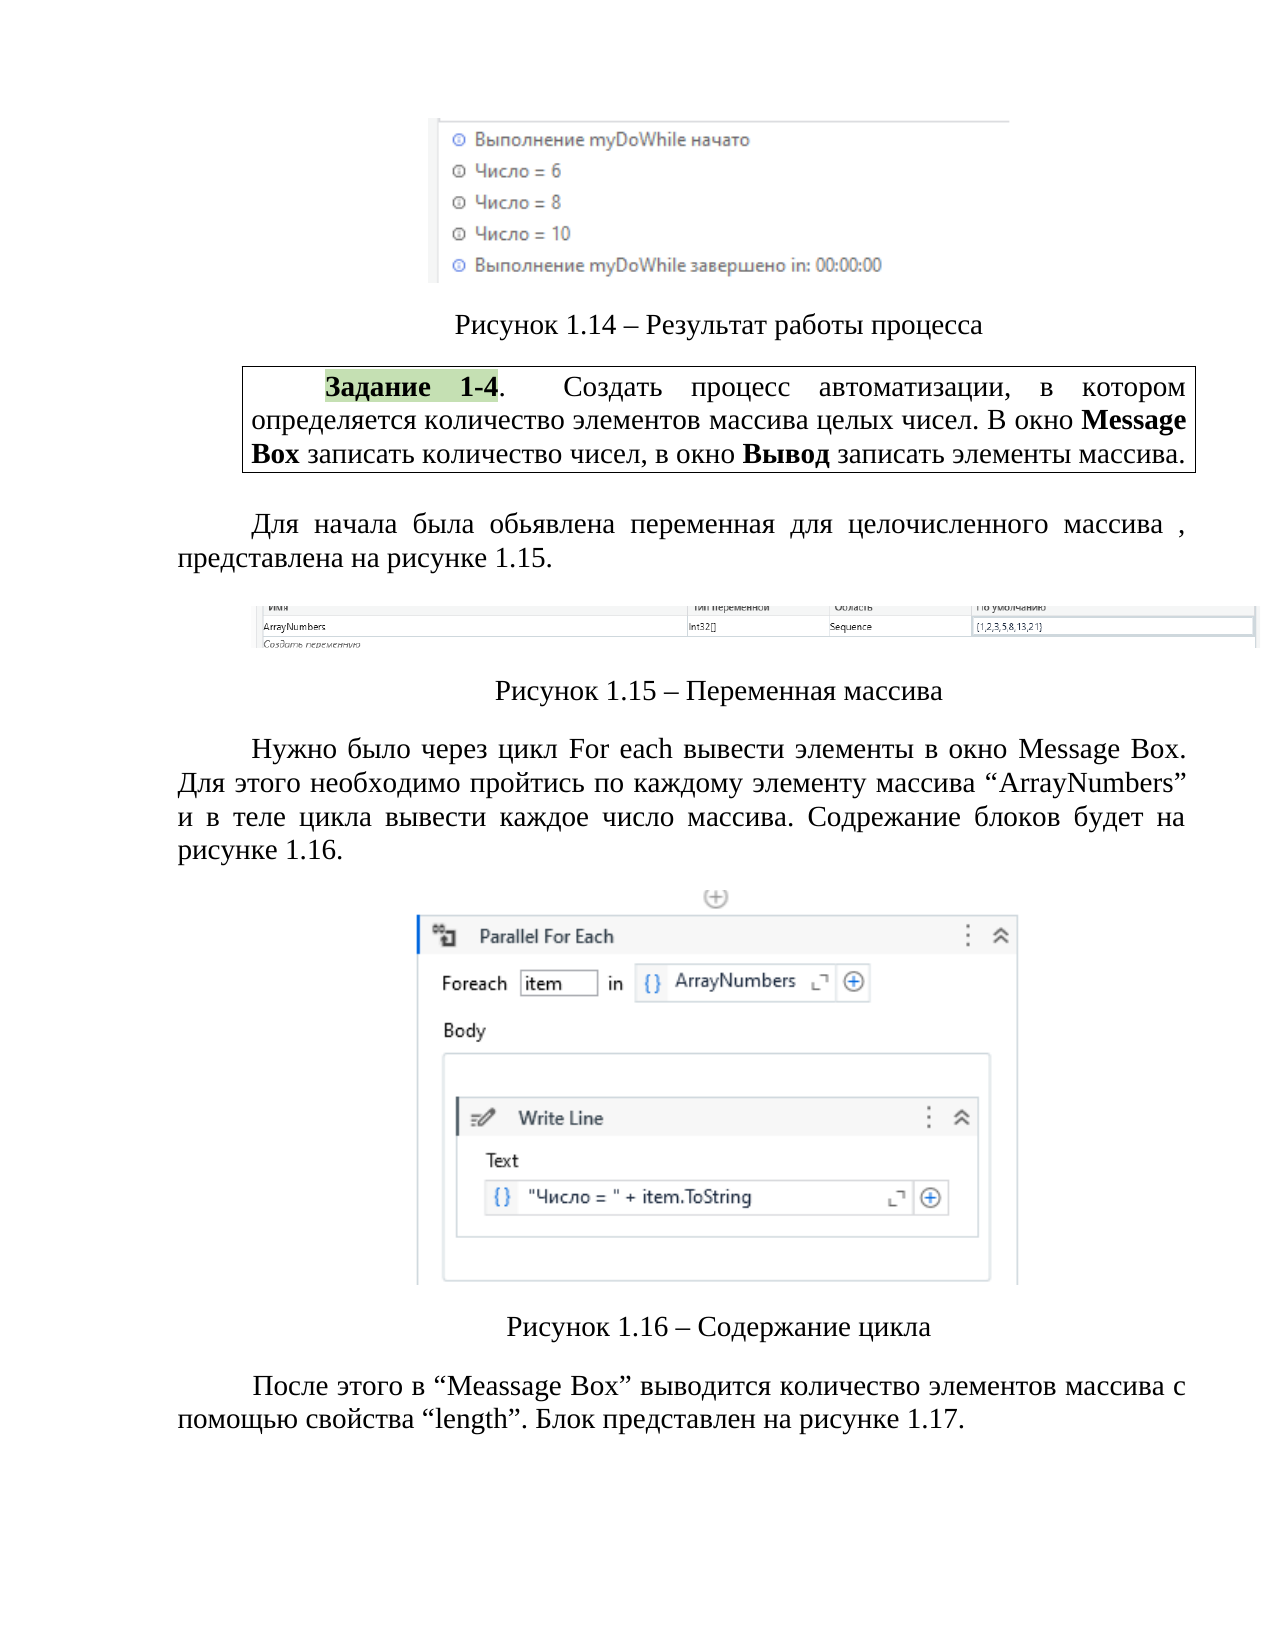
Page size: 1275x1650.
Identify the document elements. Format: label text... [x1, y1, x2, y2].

text Для начала была обьявлена переменная для целочисленного массива , представлена на рисунке 1.15. [177, 506, 1186, 573]
picture [392, 890, 1045, 1285]
text Задание 1-4. Создать процесс автоматизации, в котором определяется количество элементов массива целых чисел. В окно Message Box записать количество чисел, в окно Вывод записать элементы массива. [243, 367, 1195, 472]
text После этого в “Meassage Box” выводится количество элементов массива с помощью свойства “length”. Блок представлен на рисунке 1.17. [177, 1368, 1186, 1435]
text Рисунок 1.16 – Содержание цикла [177, 1309, 1186, 1343]
picture [251, 606, 1261, 648]
text Рисунок 1.14 – Результат работы процесса [177, 307, 1186, 341]
text Нужно было через цикл For each вывести элементы в окно Message Box. Для этого необходимо пройтись по каждому элементу массива “ArrayNumbers” и в теле цикла вывести каждое число массива. Содрежание блоков будет на рисунке 1.16. [177, 732, 1186, 866]
text Рисунок 1.15 – Переменная массива [177, 673, 1186, 707]
picture [428, 118, 1010, 283]
